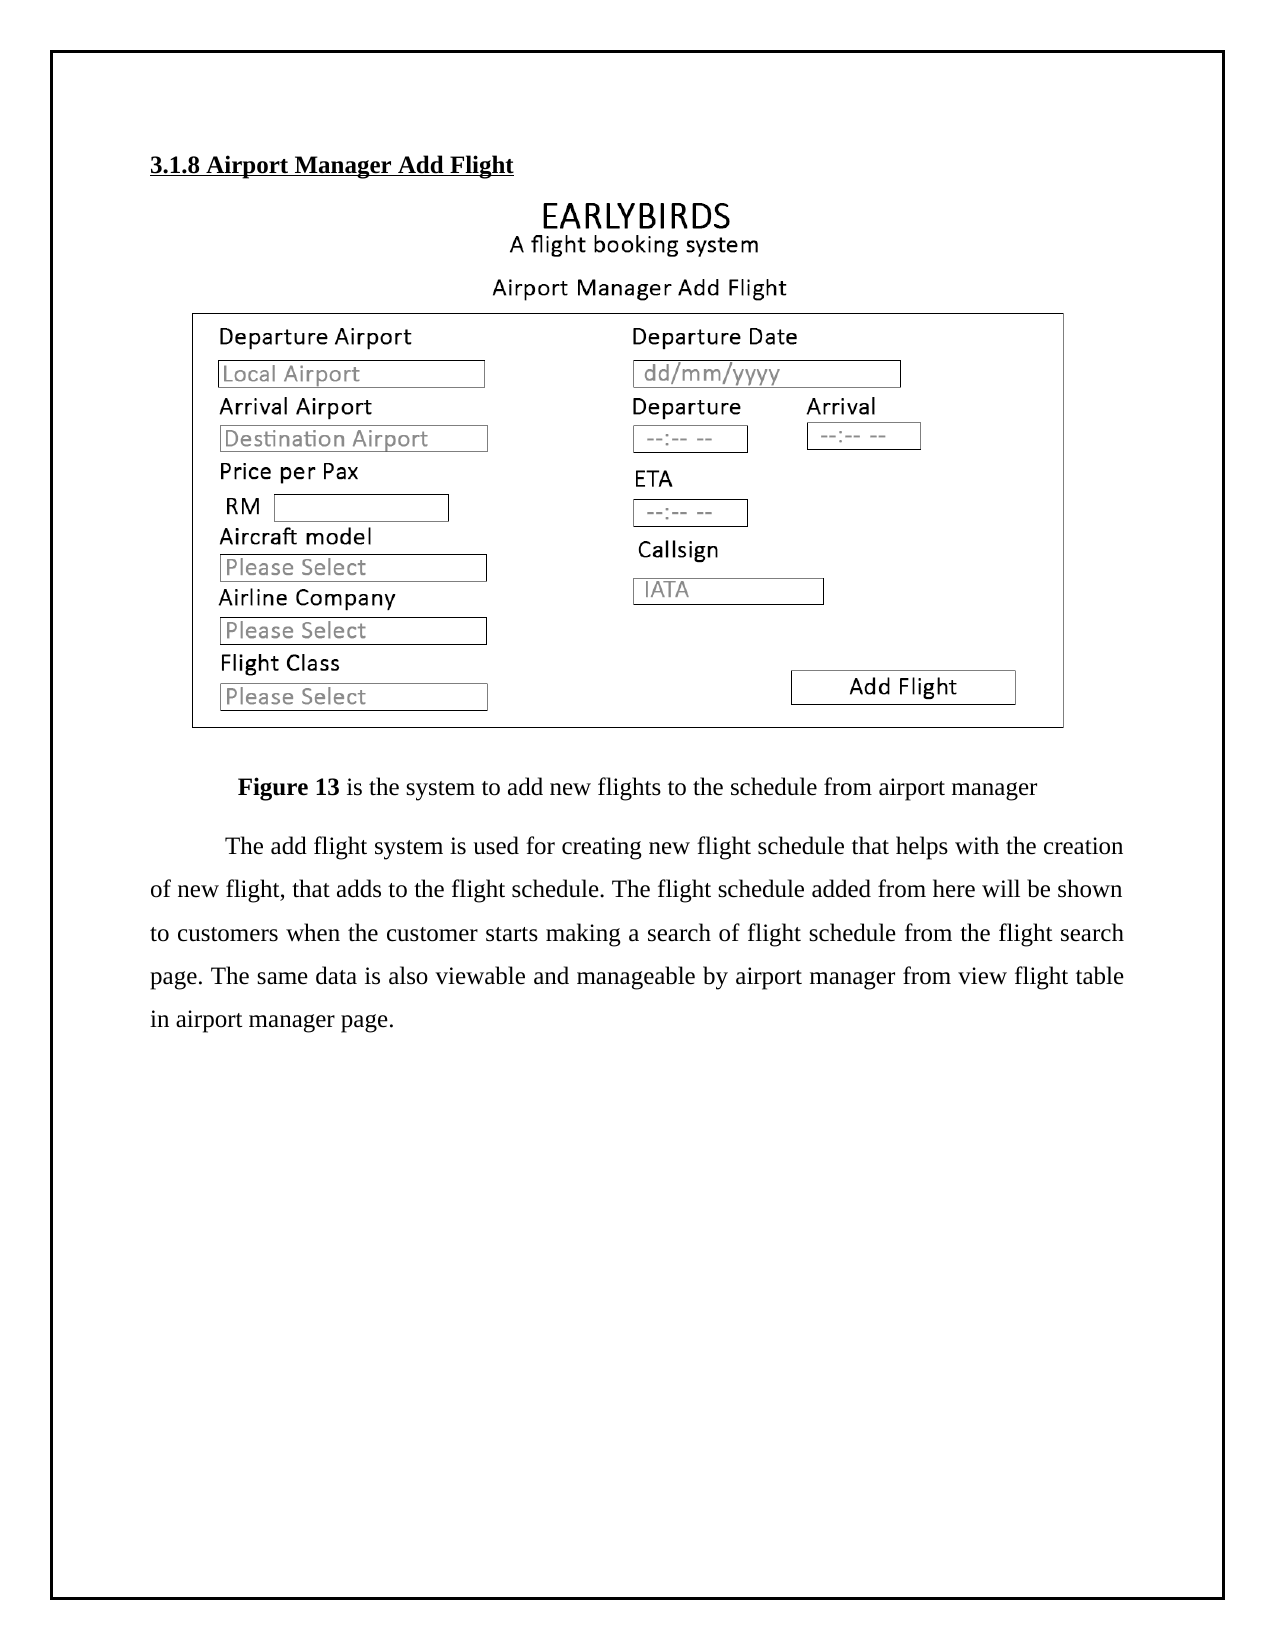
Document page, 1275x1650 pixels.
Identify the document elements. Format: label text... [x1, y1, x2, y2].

text The add flight system is used for creating new flight schedule that helps with the creation of new flight, that adds to the flight schedule. The flight schedule added from here will be shown to customers when the customer starts making a search of flight schedule from the flight search page. The same data is also viewable and manageable by airport manager from view flight table in airport manager page. [150, 831, 1125, 1033]
picture [150, 193, 1124, 741]
subtitle 3.1.8 Airport Manager Add Flight [150, 150, 1125, 179]
text Figure 13 is the system to add new flights to the schedule from airport manager [150, 772, 1125, 800]
